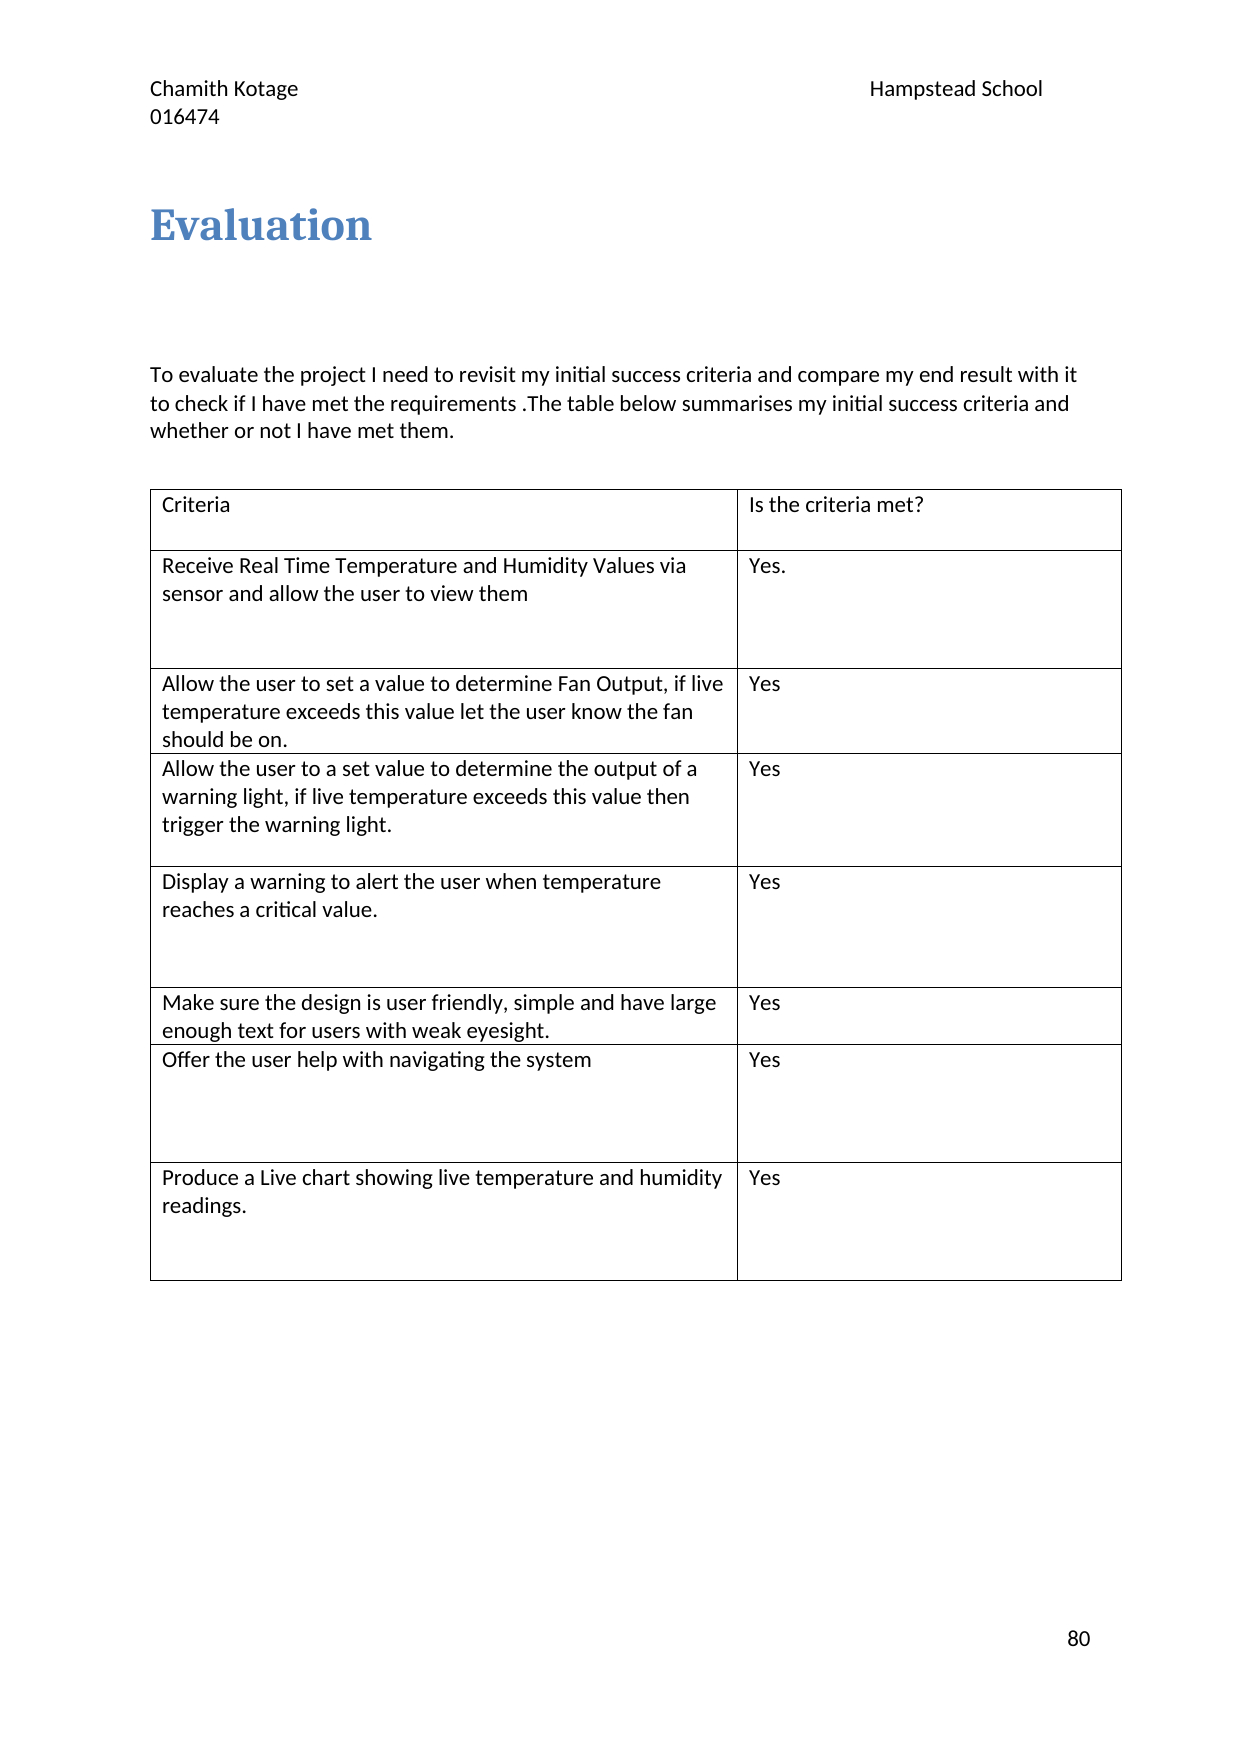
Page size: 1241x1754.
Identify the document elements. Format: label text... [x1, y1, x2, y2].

table_cell Allow the user to set a value to determine Fan Output, if live temperature exceeds this value let the user know the fan should be on. [151, 669, 737, 753]
table_cell Yes [738, 1045, 1121, 1162]
table_cell Yes [738, 988, 1121, 1044]
text To evaluate the project I need to revisit my initial success criteria and compare my end result with it to check if I have met the requirements .The table below summarises my initial success criteria and whether or not I have met them. [150, 361, 1090, 445]
table_cell Display a warning to alert the user when temperature reaches a critical value. [151, 867, 737, 987]
table_cell Yes [738, 867, 1121, 987]
table_cell Offer the user help with navigating the system [151, 1045, 737, 1162]
table_header Is the criteria met? [738, 490, 1121, 550]
table_cell Produce a Live chart showing live temperature and humidity readings. [151, 1163, 737, 1280]
table_cell Receive Real Time Temperature and Humidity Values via sensor and allow the user to view them [151, 551, 737, 668]
table_cell Yes [738, 1163, 1121, 1280]
table_header Criteria [151, 490, 737, 550]
table_cell Yes. [738, 551, 1121, 668]
table_cell Yes [738, 754, 1121, 866]
table_cell Yes [738, 669, 1121, 753]
subtitle Evaluation [150, 199, 1090, 252]
table_cell Make sure the design is user friendly, simple and have large enough text for users with weak eyesight. [151, 988, 737, 1044]
table_cell Allow the user to a set value to determine the output of a warning light, if live temperature exceeds this value then trigger the warning light. [151, 754, 737, 866]
